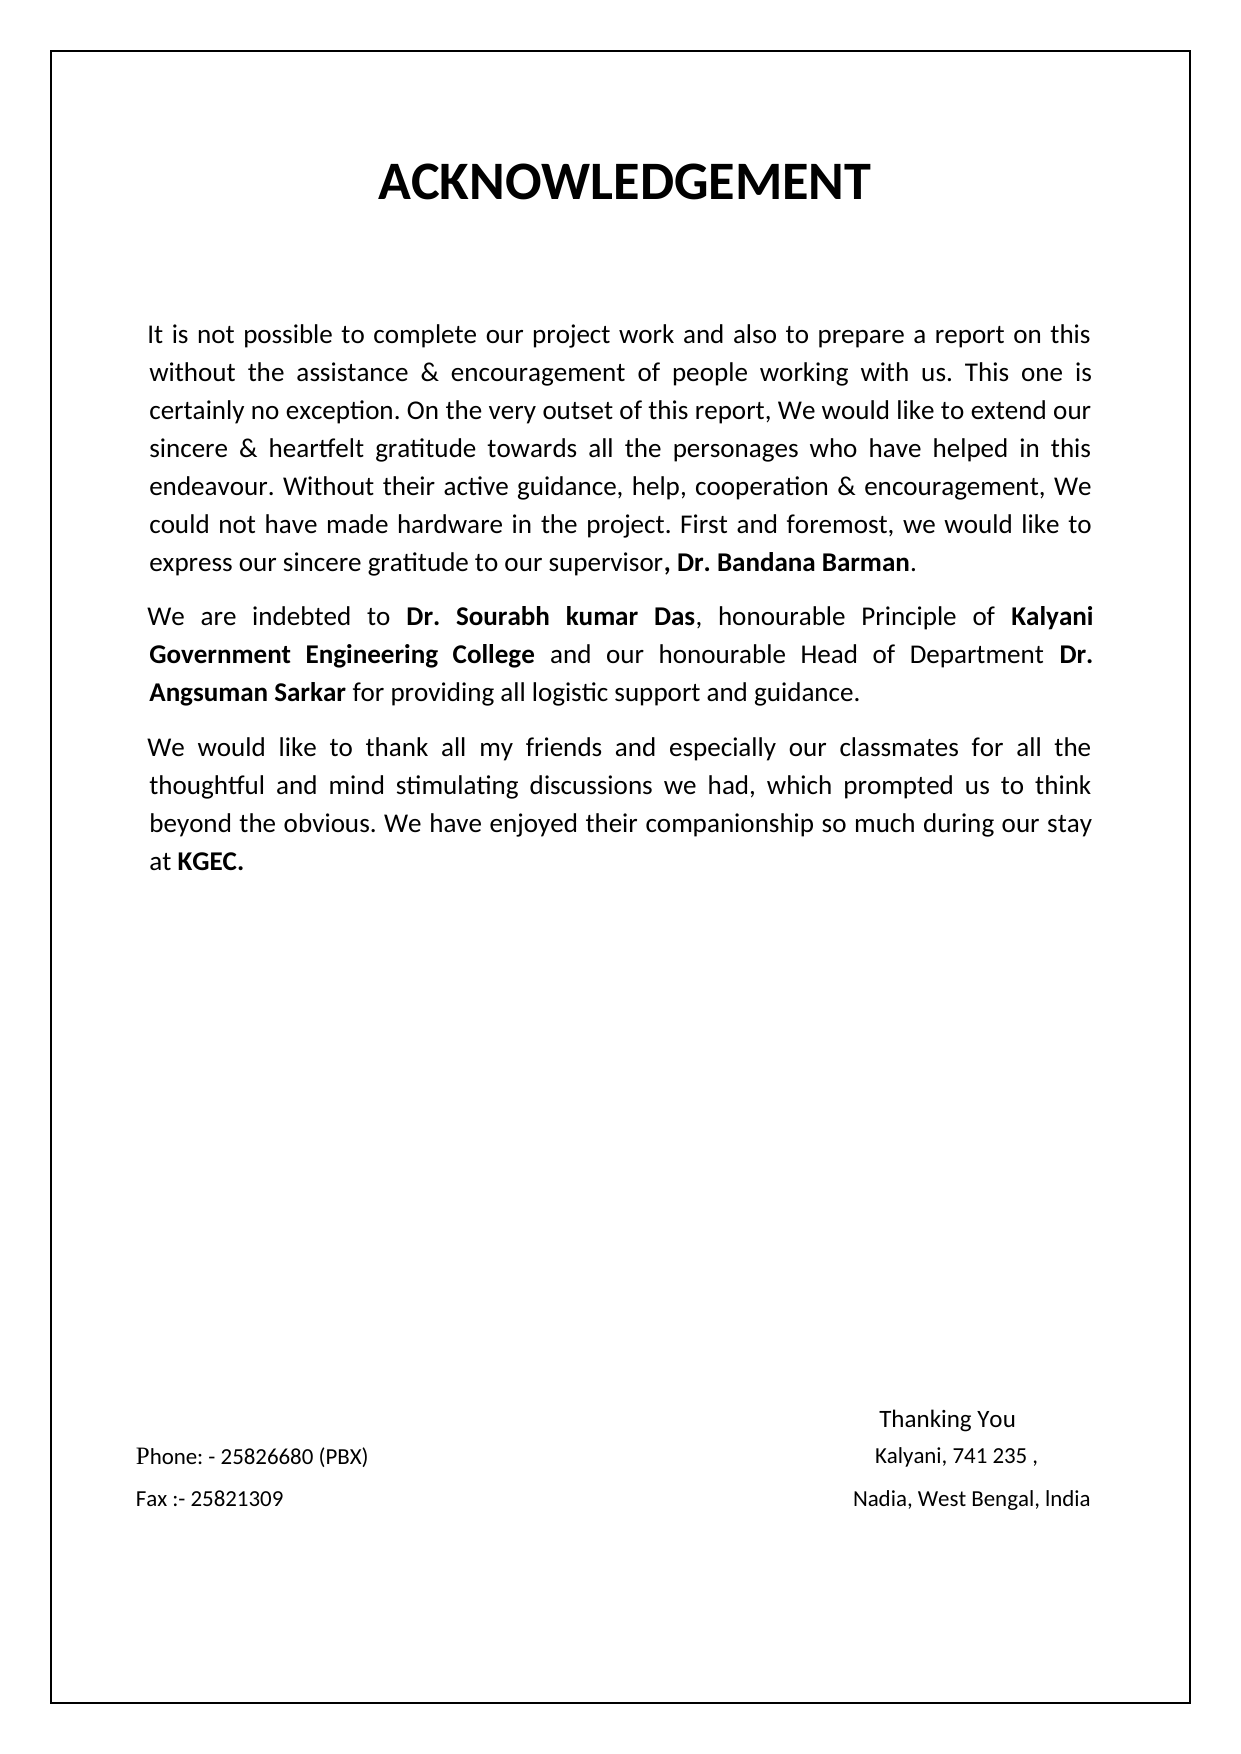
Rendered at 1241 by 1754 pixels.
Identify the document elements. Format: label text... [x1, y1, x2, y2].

text We are indebted to Dr. Sourabh kumar Das, honourable Principle of Kalyani Government Engineering College and our honourable Head of Department Dr. Angsuman Sarkar for providing all logistic support and guidance. [147, 599, 1093, 708]
table_header Phone: - 25826680 (PBX) [136, 1437, 844, 1477]
table_header Kalyani, 741 235 , [844, 1437, 1096, 1477]
text ACKNOWLEDGEMENT [208, 147, 1070, 213]
table_cell Nadia, West Bengal, lndia [844, 1477, 1096, 1512]
table_cell Fax :- 25821309 [136, 1477, 844, 1512]
text We would like to thank all my friends and especially our classmates for all the thoughtful and mind stimulating discussions we had, which prompted us to think beyond the obvious. We have enjoyed their companionship so much during our stay at KGEC. [147, 730, 1093, 877]
text Thanking You [119, 1403, 1016, 1434]
text It is not possible to complete our project work and also to prepare a report on this without the assistance & encouragement of people working with us. This one is certainly no exception. On the very outset of this report, We would like to extend our sincere & heartfelt gratitude towards all the personages who have helped in this endeavour. Without their active guidance, help, cooperation & encouragement, We could not have made hardware in the project. First and foremost, we would like to express our sincere gratitude to our supervisor, Dr. Bandana Barman. [147, 318, 1093, 578]
